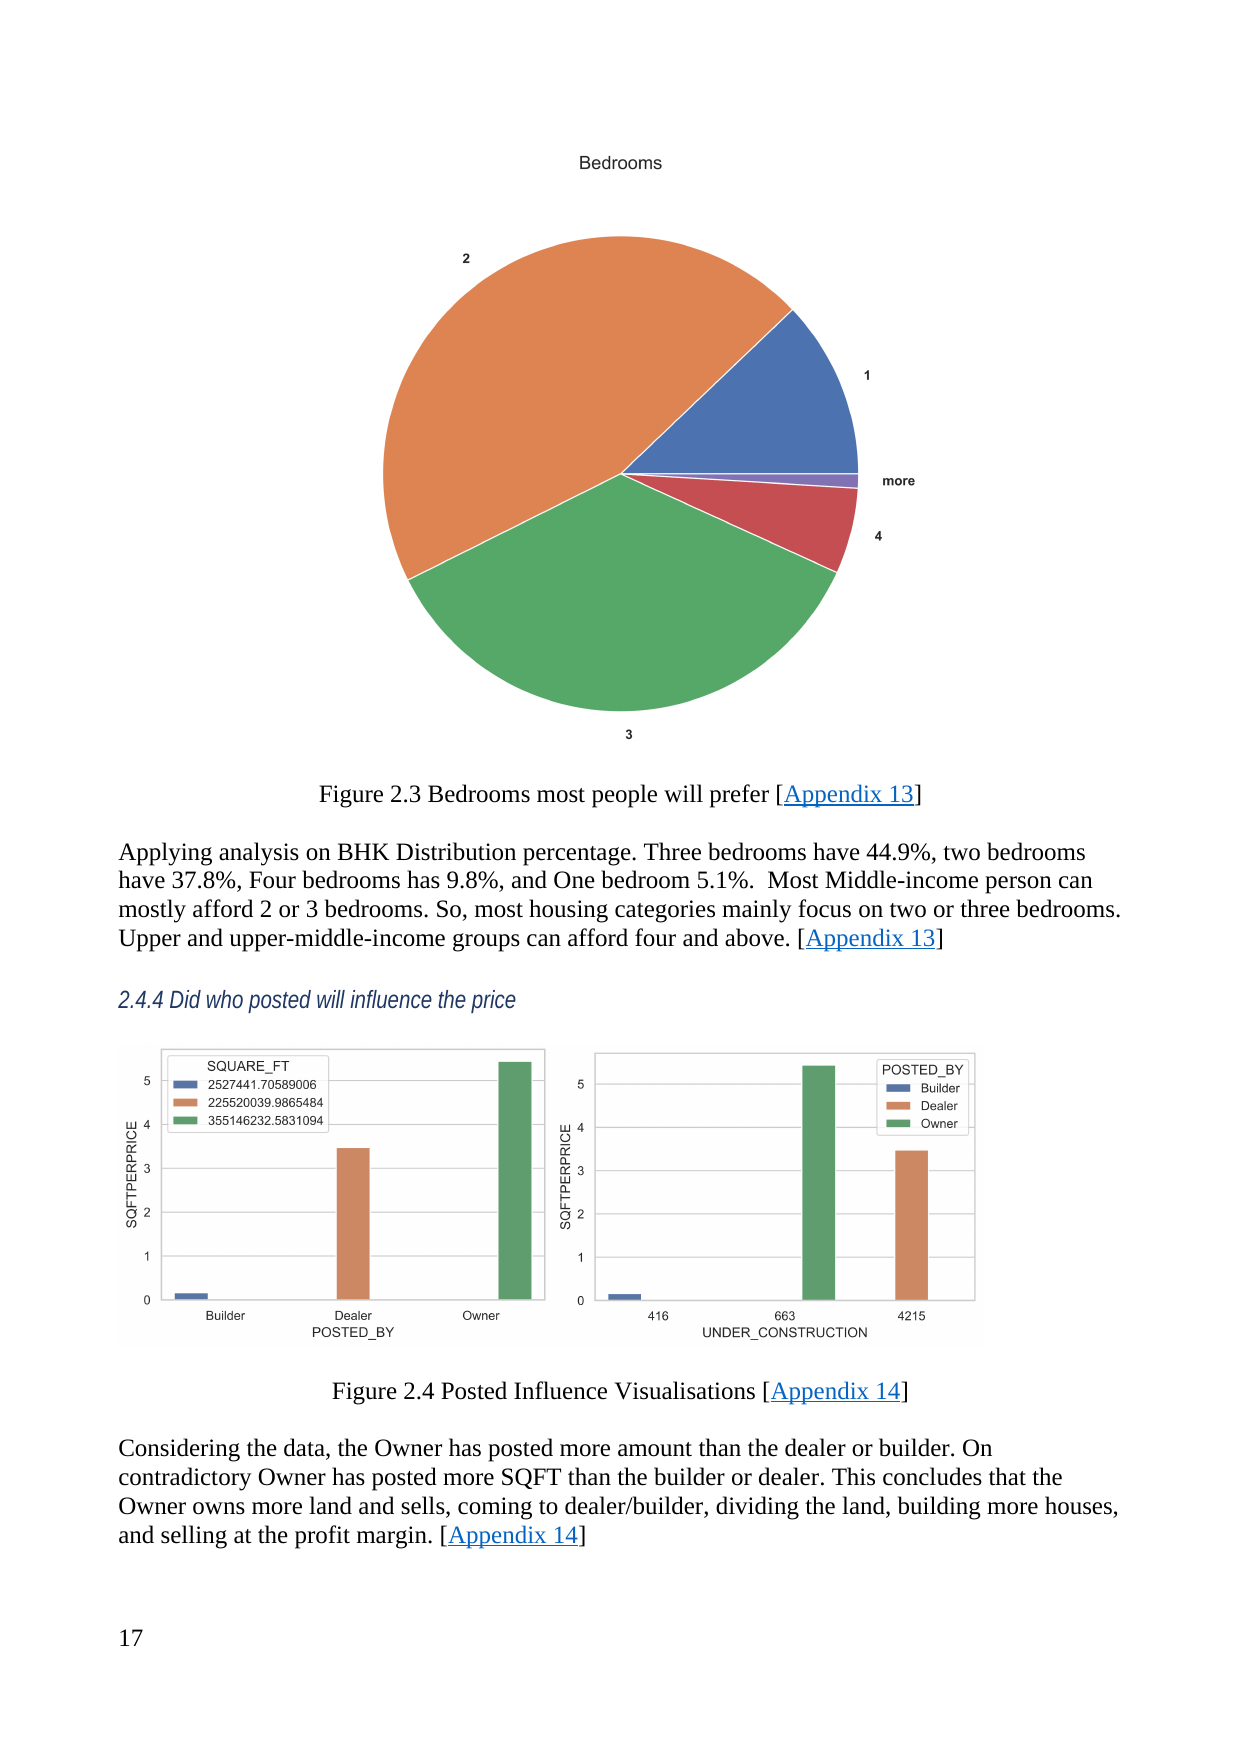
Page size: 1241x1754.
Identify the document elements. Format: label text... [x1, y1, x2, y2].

text Figure 2.4 Posted Influence Visualisations [Appendix 14] [118, 1376, 1122, 1405]
text Figure 2.3 Bedrooms most people will prefer [Appendix 13] [118, 779, 1122, 808]
text Considering the data, the Owner has posted more amount than the dealer or builder. On contradictory Owner has posted more SQFT than the builder or dealer. This concludes that the Owner owns more land and sells, coming to dealer/builder, dividing the land, building more houses, and selling at the profit margin. [Appendix 14] [118, 1433, 1122, 1548]
subtitle 2.4.4 Did who posted will influence the price [118, 985, 1122, 1013]
text Applying analysis on BHK Distribution percentage. Three bedrooms have 44.9%, two bedrooms have 37.8%, Four bedrooms has 9.8%, and One bedroom 5.1%. Most Middle-income person can mostly afford 2 or 3 bedrooms. So, most housing categories mainly focus on two or three bedrooms. Upper and upper-middle-income groups can afford four and above. [Appendix 13] [118, 837, 1122, 952]
picture [314, 147, 927, 780]
picture [118, 1042, 983, 1348]
